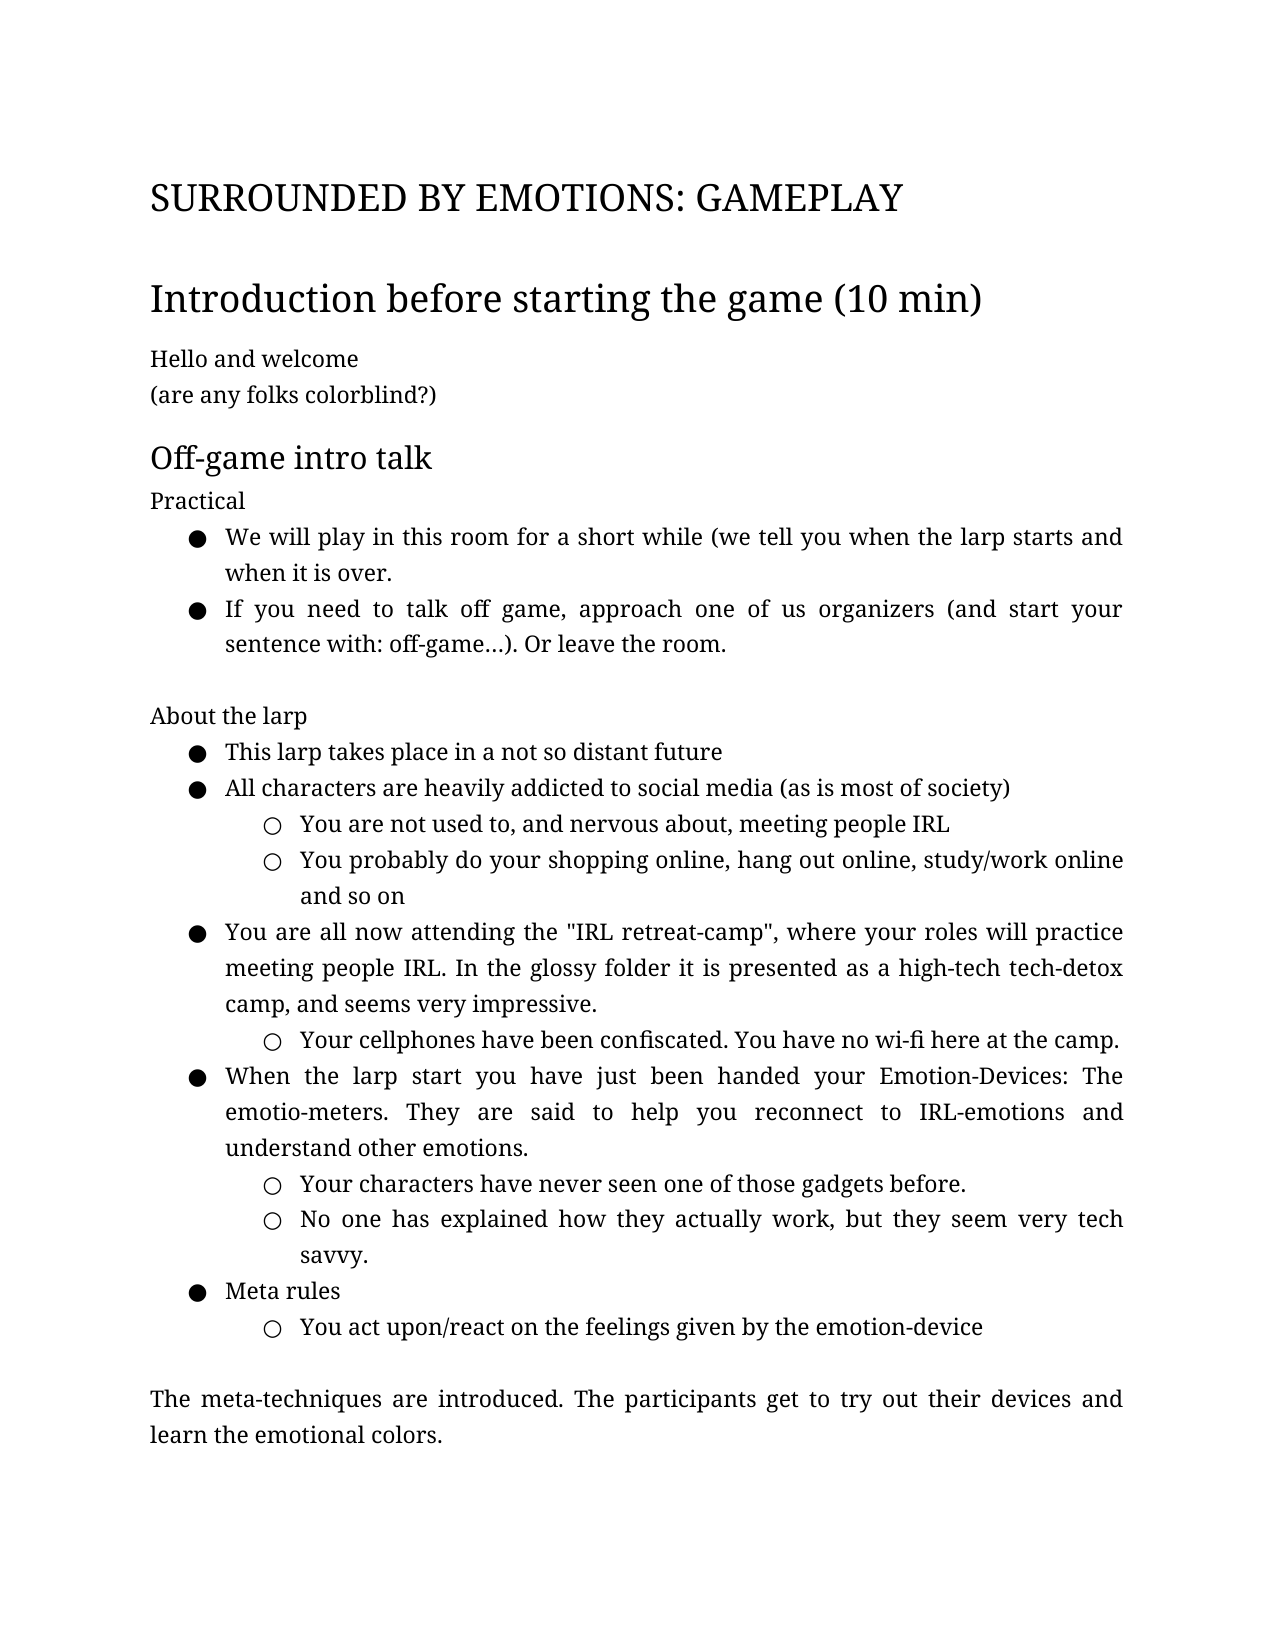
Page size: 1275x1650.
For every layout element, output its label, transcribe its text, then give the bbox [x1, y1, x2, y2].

subtitle SURROUNDED BY EMOTIONS: GAMEPLAY [150, 171, 1125, 222]
text (are any folks colorblind?) [150, 379, 1125, 410]
list If you need to talk off game, approach one of us organizers (and start your sentence with: off-game…). Or leave the room. [187, 592, 1125, 660]
list You probably do your shopping online, hang out online, study/work online and so on [262, 844, 1125, 911]
list You are all now attending the "IRL retreat-camp", where your roles will practice meeting people IRL. In the glossy folder it is presented as a high-tech tech-detox camp, and seems very impressive. [187, 916, 1125, 1019]
list This larp takes place in a not so distant future [187, 736, 1125, 767]
list You act upon/react on the feelings given by the emotion-device [262, 1311, 1125, 1342]
text The meta-techniques are introduced. The participants get to try out their devices and learn the emotional colors. [150, 1383, 1125, 1450]
subtitle Introduction before starting the game (10 min) [150, 272, 1125, 323]
list We will play in this room for a short while (we tell you when the larp starts and when it is over. [187, 521, 1125, 588]
list Your characters have never seen one of those gadgets before. [262, 1167, 1125, 1199]
list All characters are heavily addicted to social media (as is most of society) [187, 772, 1125, 803]
text Hello and welcome [150, 343, 1125, 374]
list You are not used to, and nervous about, meeting people IRL [262, 808, 1125, 839]
subtitle Off-game intro talk [150, 436, 1125, 478]
text About the larp [150, 700, 1125, 732]
text Practical [150, 485, 1125, 516]
list When the larp start you have just been handed your Emotion-Devices: The emotio-meters. They are said to help you reconnect to IRL-emotions and understand other emotions. [187, 1060, 1125, 1163]
list No one has explained how they actually work, but they seem very tech savvy. [262, 1203, 1125, 1271]
list Your cellphones have been confiscated. You have no wi-fi here at the camp. [262, 1024, 1125, 1055]
list Meta rules [187, 1275, 1125, 1307]
